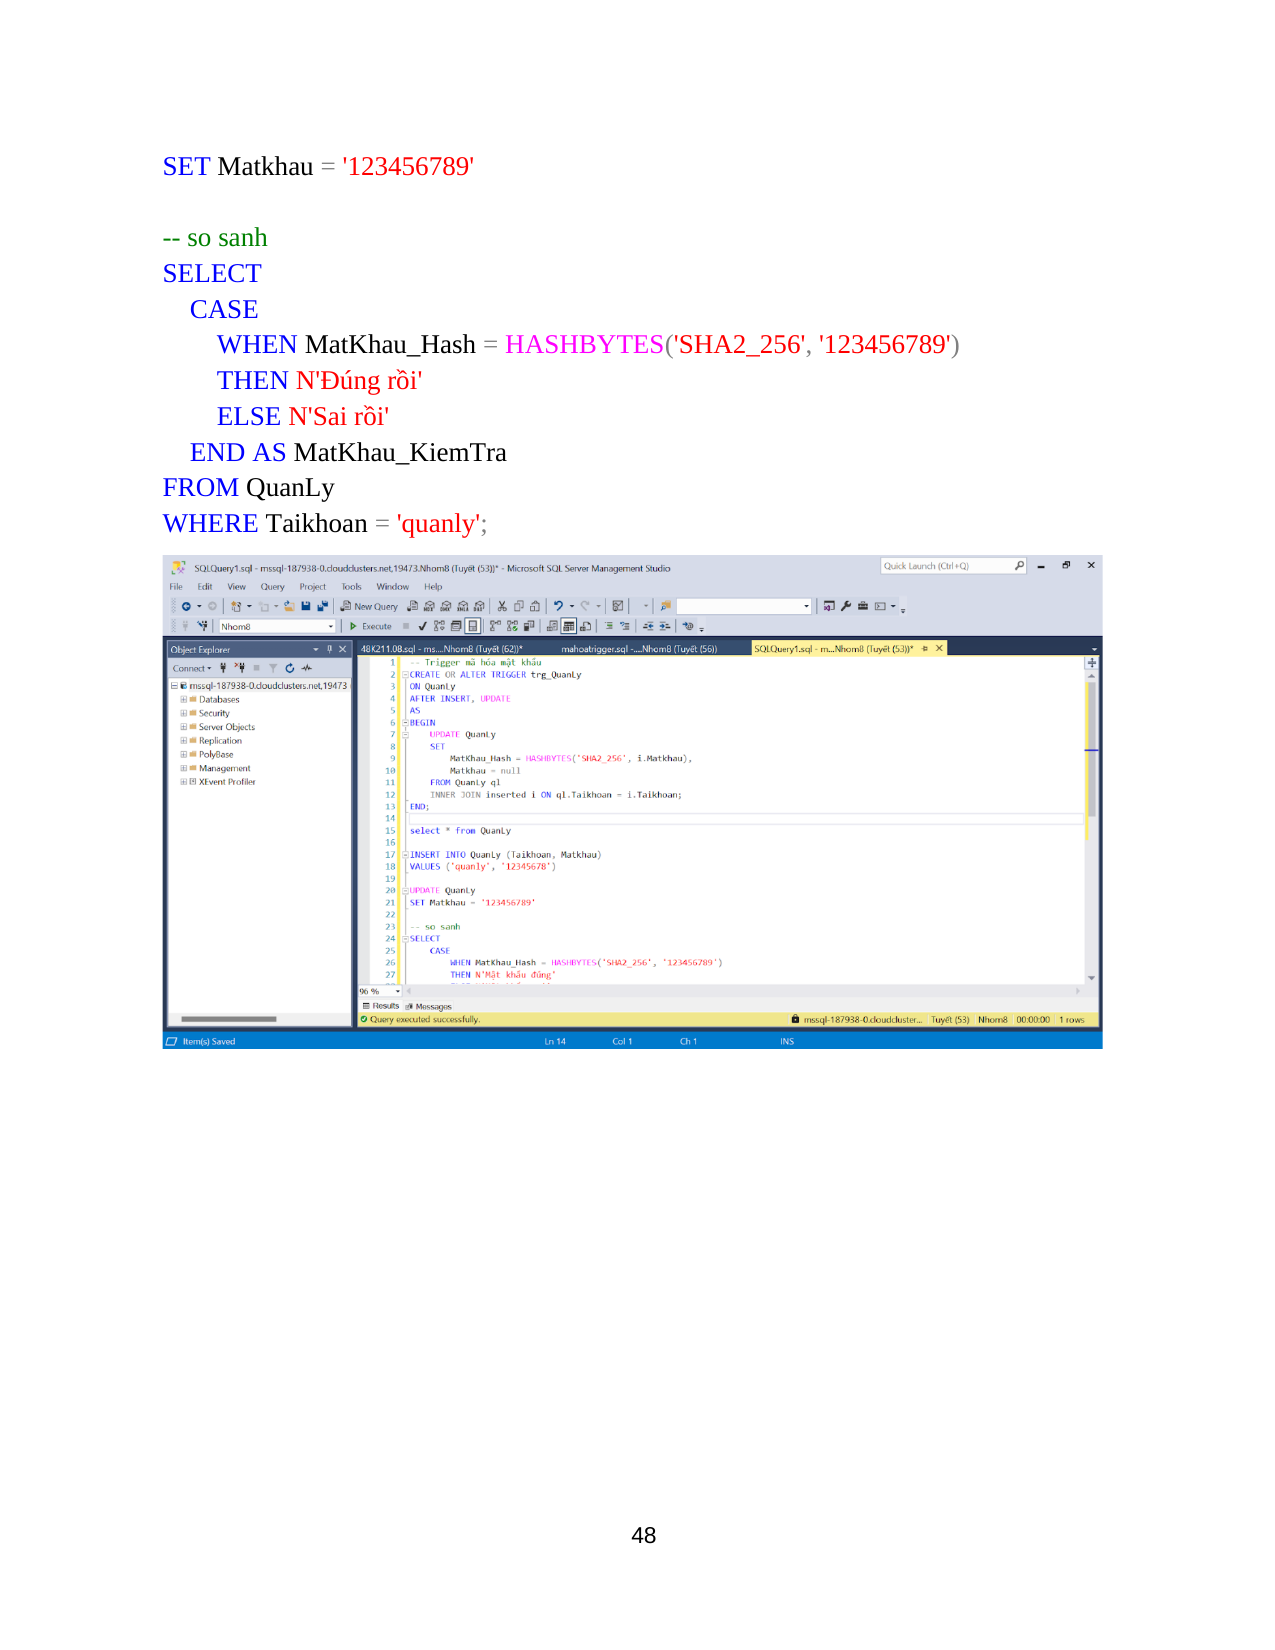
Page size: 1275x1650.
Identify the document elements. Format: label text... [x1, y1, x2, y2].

picture [162, 555, 1103, 1049]
text WHEN MatKhau_Hash = HASHBYTES('SHA2_256', '123456789') [162, 329, 1125, 360]
text -- so sanh [162, 221, 1125, 253]
text SELECT [162, 257, 1125, 288]
text WHERE Taikhoan = 'quanly'; [162, 507, 1125, 538]
text SET Matkhau = '123456789' [162, 150, 1125, 181]
text ELSE N'Sai rồi' [162, 400, 1125, 431]
text END AS MatKhau_KiemTra [162, 436, 1125, 467]
text FROM QuanLy [162, 472, 1125, 503]
text CASE [162, 293, 1125, 324]
text THEN N'Đúng rồi' [162, 364, 1125, 396]
